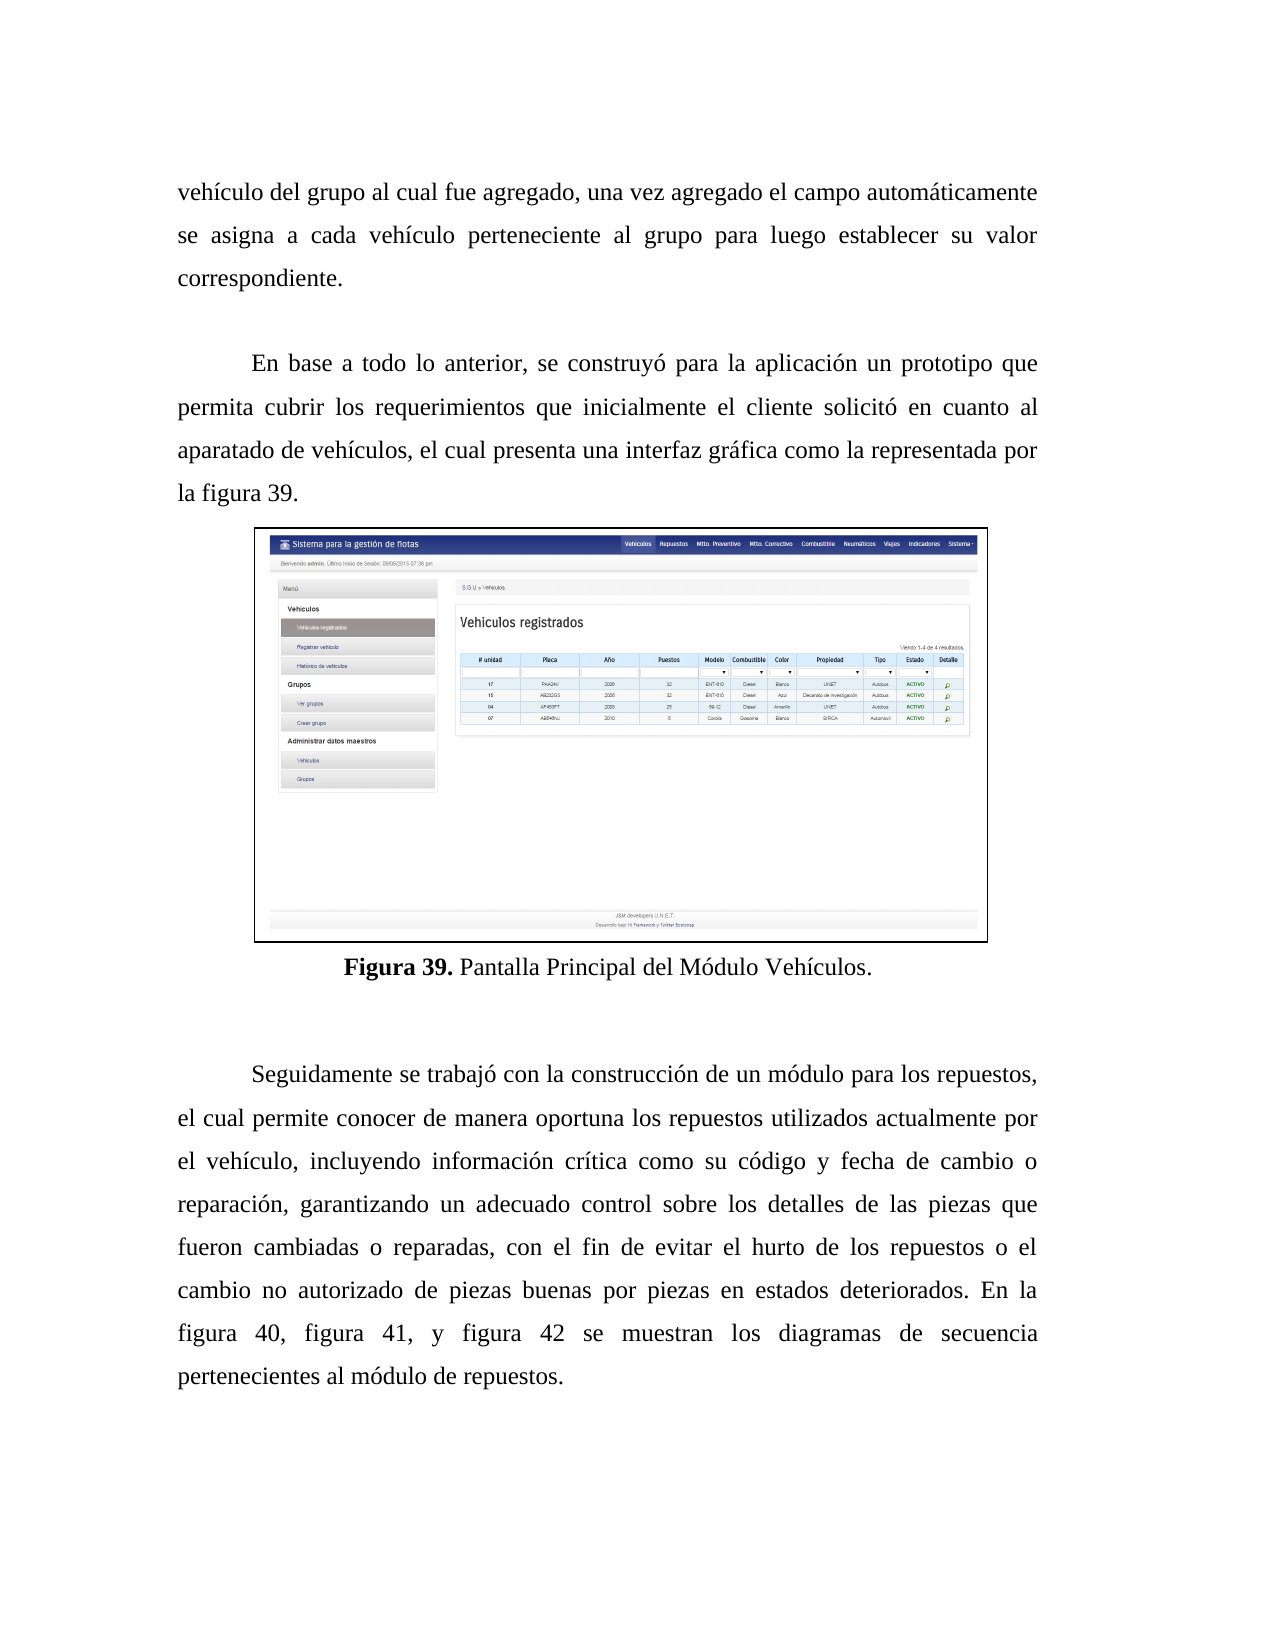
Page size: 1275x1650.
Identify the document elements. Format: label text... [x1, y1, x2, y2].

text Seguidamente se trabajó con la construcción de un módulo para los repuestos, el cual permite conocer de manera oportuna los repuestos utilizados actualmente por el vehículo, incluyendo información crítica como su código y fecha de cambio o reparación, garantizando un adecuado control sobre los detalles de las piezas que fueron cambiadas o reparadas, con el fin de evitar el hurto de los repuestos o el cambio no autorizado de piezas buenas por piezas en estados deteriorados. En la figura 40, figura 41, y figura 42 se muestran los diagramas de secuencia pertenecientes al módulo de repuestos. [177, 1059, 1039, 1390]
text En base a todo lo anterior, se construyó para la aplicación un prototipo que permita cubrir los requerimientos que inicialmente el cliente solicitó en cuanto al aparatado de vehículos, el cual presenta una interfaz gráfica como la representada por la figura 39. [177, 348, 1039, 507]
picture [269, 535, 978, 929]
text Figura 39. Pantalla Principal del Módulo Vehículos. [177, 952, 1039, 981]
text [177, 177, 1039, 292]
